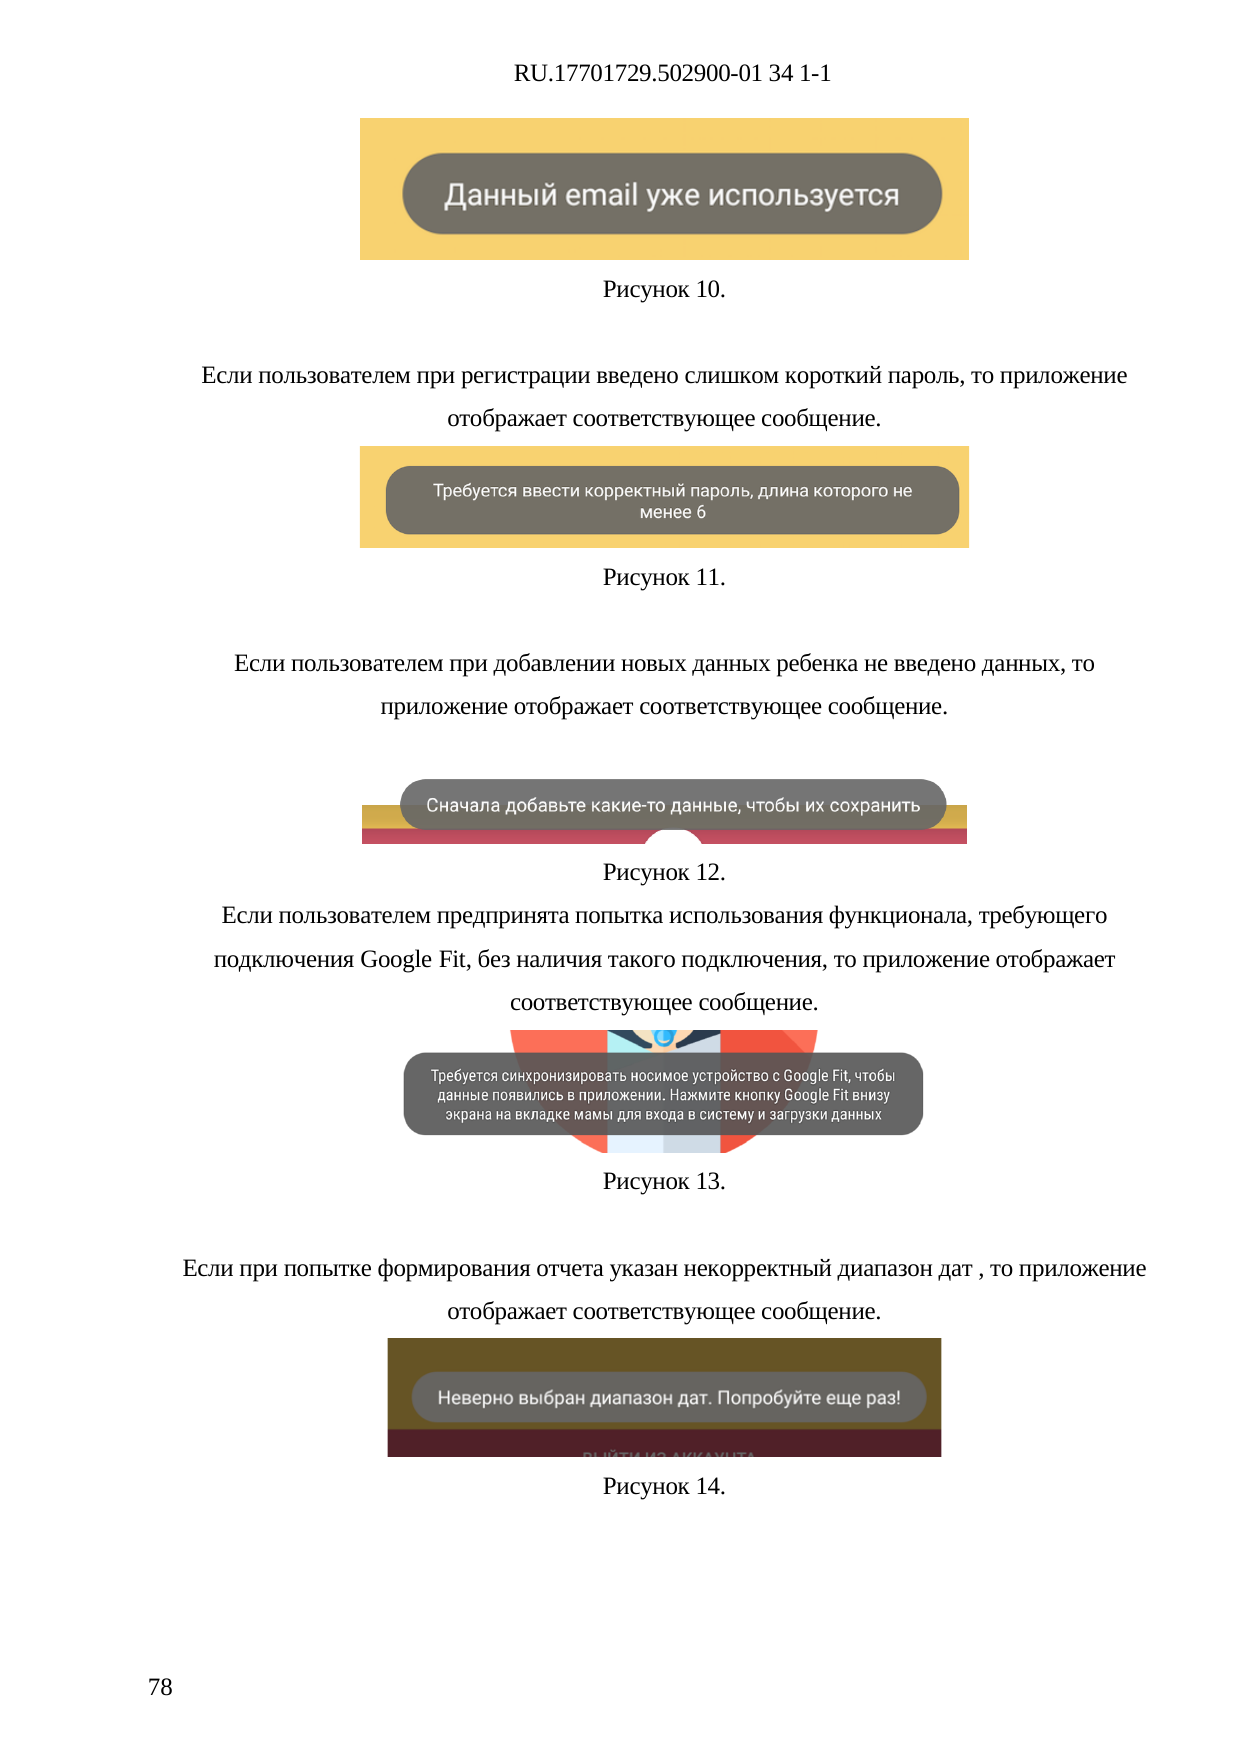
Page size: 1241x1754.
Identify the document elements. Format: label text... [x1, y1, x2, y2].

table_cell Рисунок 11. Если пользователем при добавлении новых данных ребенка не введено данных, то приложение отображает соответствующее сообщение. [166, 562, 1163, 734]
picture [359, 446, 970, 548]
table_cell [166, 1030, 1163, 1166]
table_cell Рисунок 10. Если пользователем при регистрации введено слишком короткий пароль, то приложение отображает соответствующее сообщение. [166, 274, 1163, 447]
table_cell Рисунок 14. [166, 1471, 1163, 1514]
table_cell [166, 734, 1163, 857]
table_cell [166, 118, 1163, 274]
table_cell [166, 447, 1163, 562]
picture [362, 734, 967, 844]
table_cell Рисунок 12. Если пользователем предпринята попытка использования функционала, требующего подключения Google Fit, без наличия такого подключения, то приложение отображает соответствующее сообщение. [166, 858, 1163, 1030]
picture [384, 1030, 945, 1153]
table_cell [166, 1339, 1163, 1471]
picture [387, 1338, 942, 1457]
table_cell Рисунок 13. Если при попытке формирования отчета указан некорректный диапазон дат , то приложение отображает соответствующее сообщение. [166, 1166, 1163, 1339]
picture [360, 118, 969, 260]
